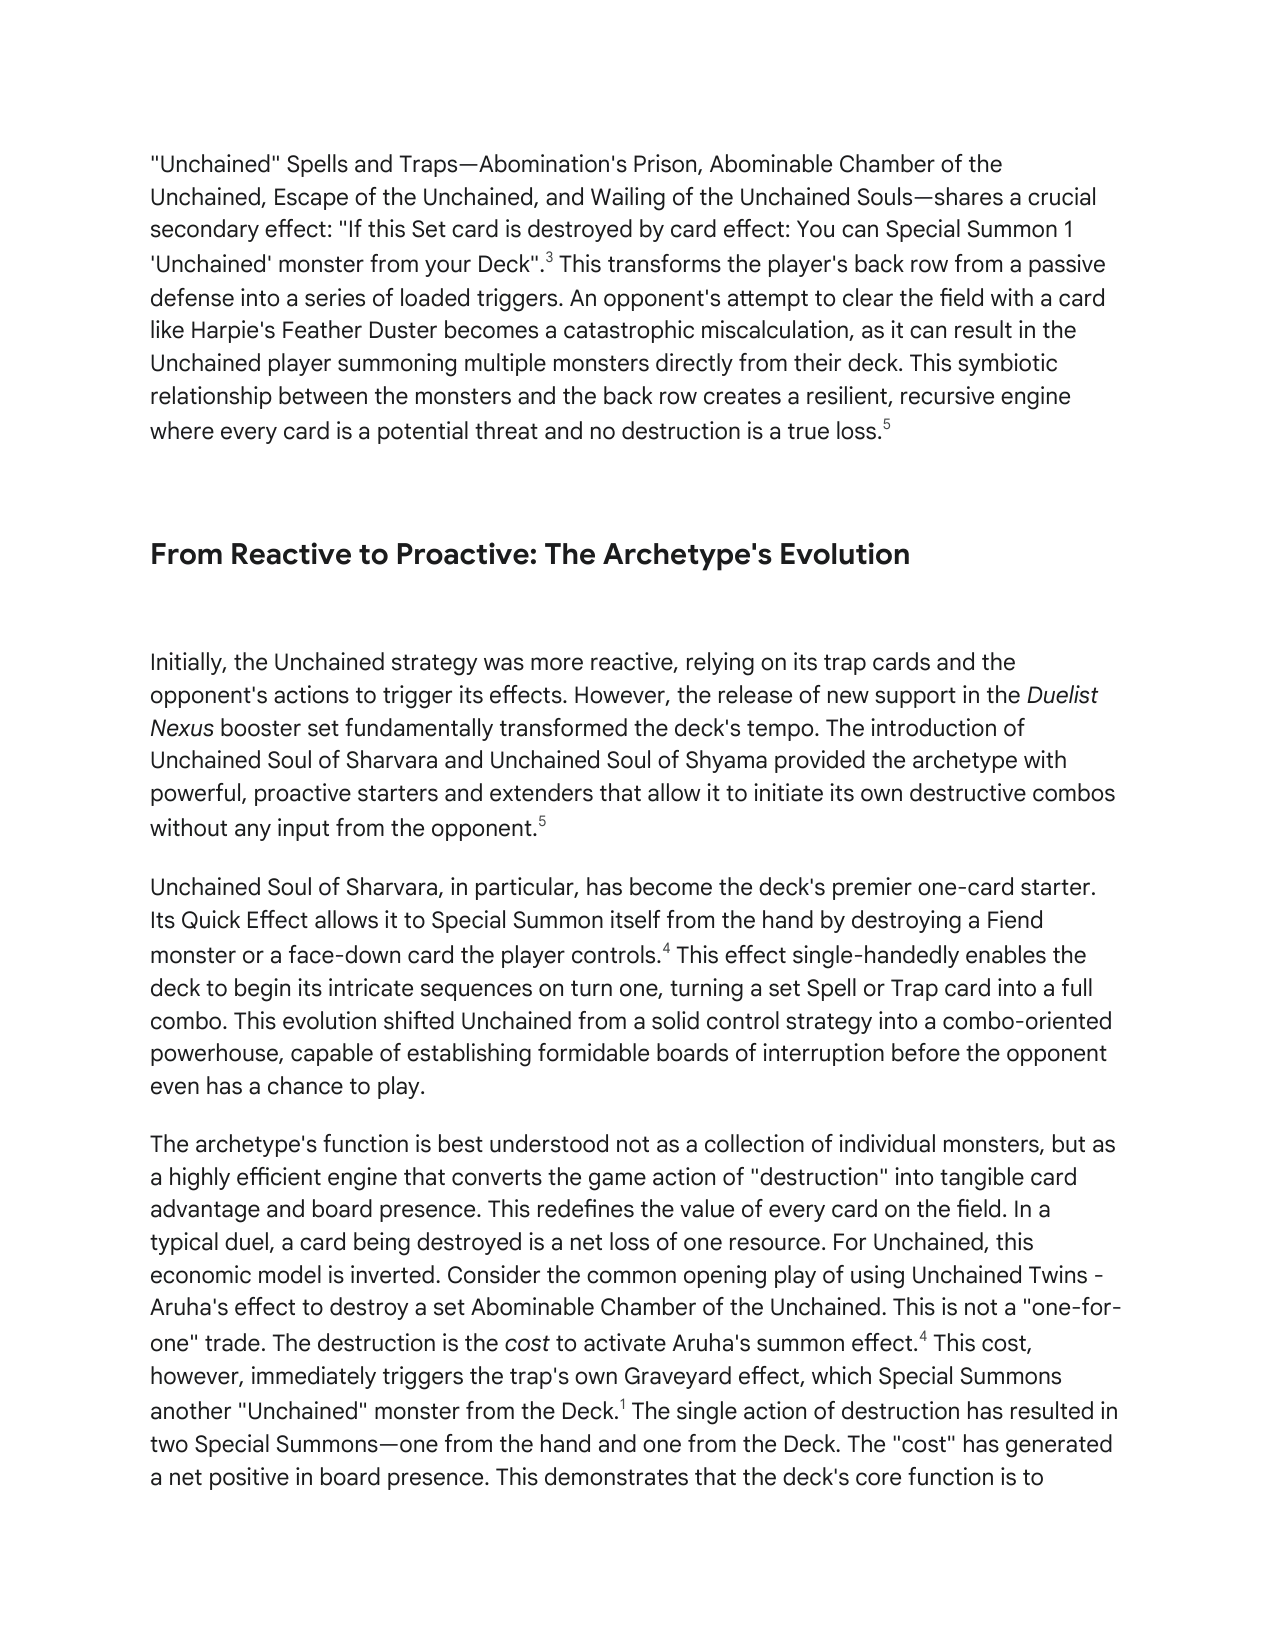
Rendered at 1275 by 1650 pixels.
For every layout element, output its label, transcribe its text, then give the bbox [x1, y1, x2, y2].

text Unchained Soul of Sharvara, in particular, has become the deck's premier one-card starter. Its Quick Effect allows it to Special Summon itself from the hand by destroying a Fiend monster or a face-down card the player controls.4 This effect single-handedly enables the deck to begin its intricate sequences on turn one, turning a set Spell or Trap card into a full combo. This evolution shifted Unchained from a solid control strategy into a combo-oriented powerhouse, capable of establishing formidable boards of interruption before the opponent even has a chance to play. [150, 873, 1125, 1101]
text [150, 150, 1125, 446]
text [150, 1130, 1125, 1492]
text Initially, the Unchained strategy was more reactive, relying on its trap cards and the opponent's actions to trigger its effects. However, the release of new support in the Duelist Nexus booster set fundamentally transformed the deck's tempo. The introduction of Unchained Soul of Sharvara and Unchained Soul of Shyama provided the archetype with powerful, proactive starters and extenders that allow it to initiate its own destructive combos without any input from the opponent.5 [150, 648, 1125, 844]
subtitle From Reactive to Proactive: The Archetype's Evolution [150, 537, 1125, 573]
